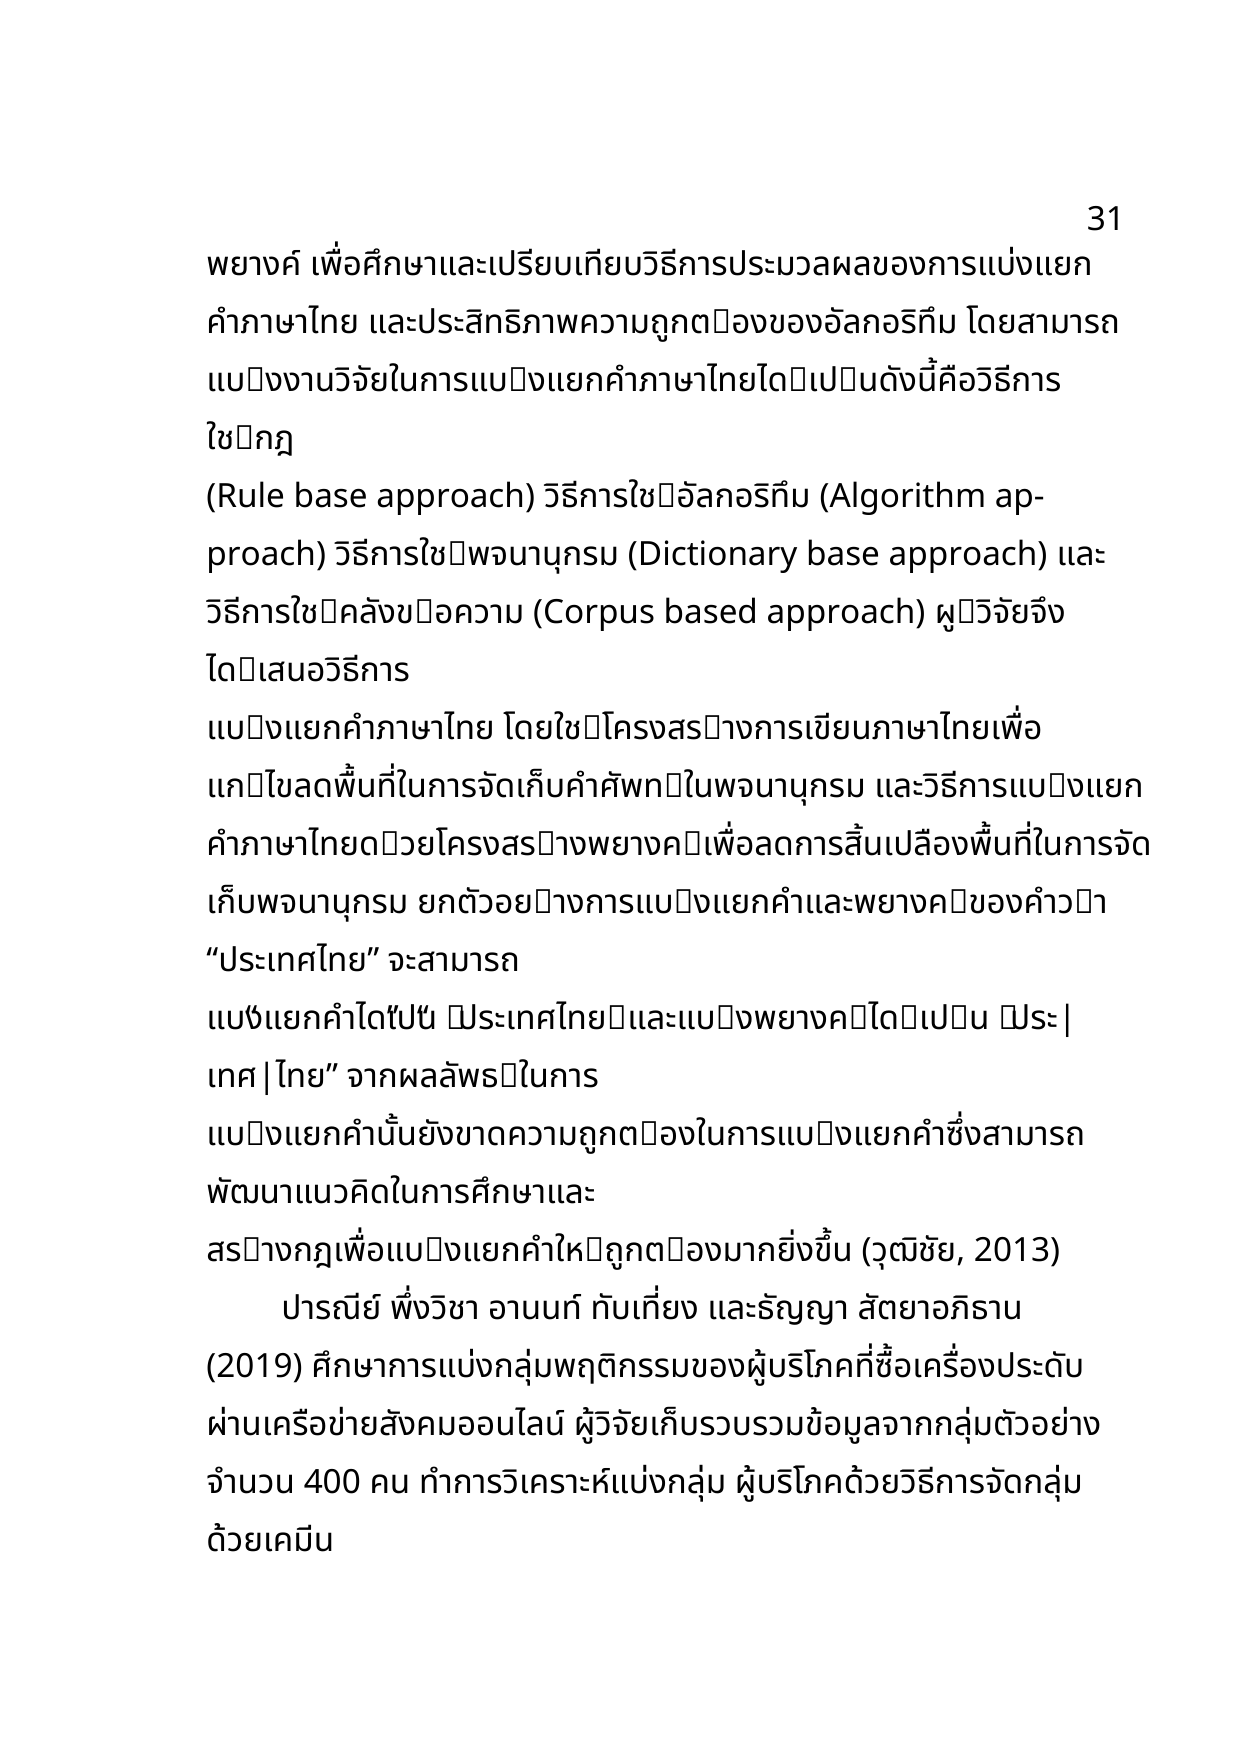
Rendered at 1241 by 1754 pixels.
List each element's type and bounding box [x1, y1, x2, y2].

text [206, 1284, 1125, 1567]
text [206, 240, 1125, 1277]
